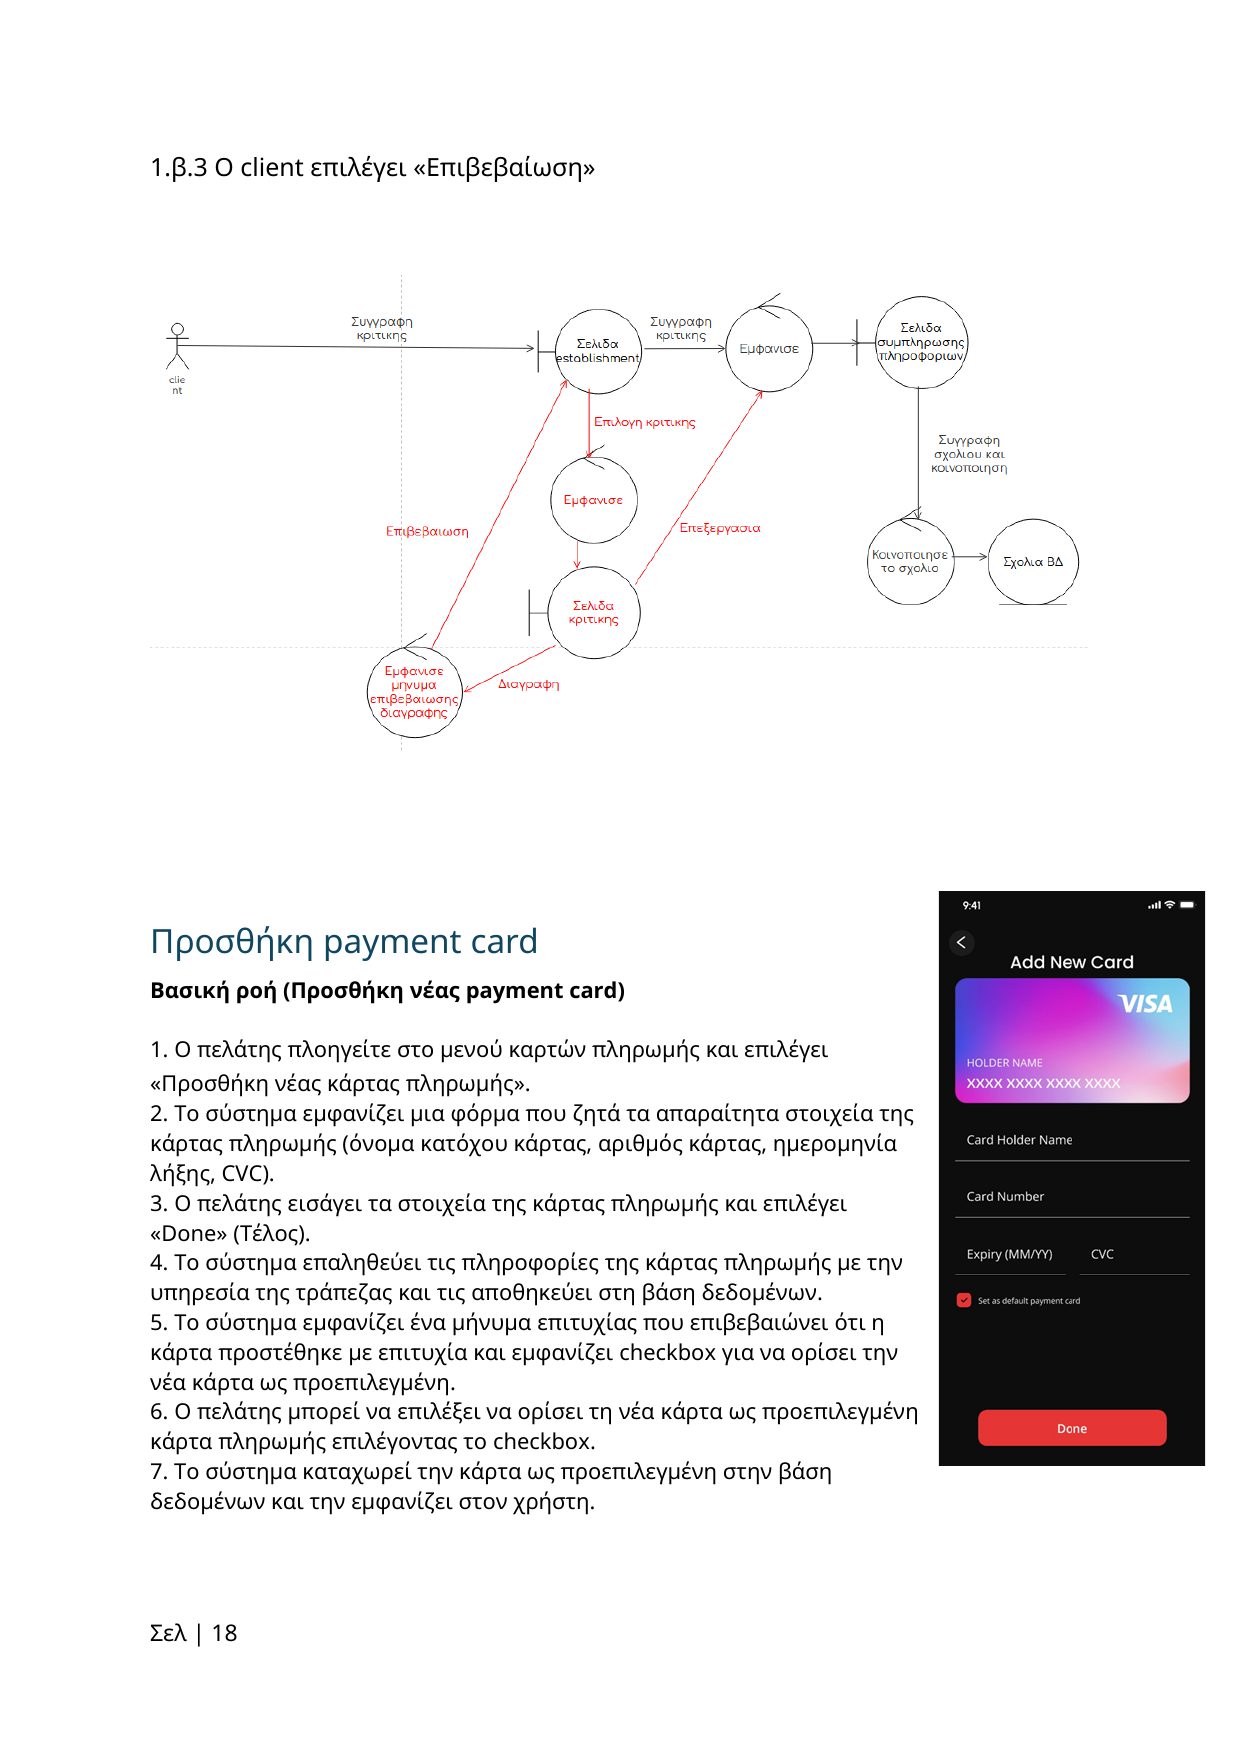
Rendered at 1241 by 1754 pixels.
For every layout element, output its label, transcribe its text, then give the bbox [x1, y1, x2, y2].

text 2. Το σύστημα εμφανίζει μια φόρμα που ζητά τα απαραίτητα στοιχεία της κάρτας πληρωμής (όνομα κατόχου κάρτας, αριθμός κάρτας, ημερομηνία λήξης, CVC). [150, 1098, 938, 1188]
text 7. Το σύστημα καταχωρεί την κάρτα ως προεπιλεγμένη στην βάση δεδομένων και την εμφανίζει στον χρήστη. [150, 1456, 1090, 1515]
text 4. Το σύστημα επαληθεύει τις πληροφορίες της κάρτας πληρωμής με την υπηρεσία της τράπεζας και τις αποθηκεύει στη βάση δεδομένων. [150, 1247, 938, 1307]
text 3. Ο πελάτης εισάγει τα στοιχεία της κάρτας πληρωμής και επιλέγει «Done» (Τέλος). [150, 1188, 938, 1247]
text 1. Ο πελάτης πλοηγείτε στο μενού καρτών πληρωμής και επιλέγει «Προσθήκη νέας κάρτας πληρωμής». [150, 1034, 938, 1098]
subtitle Προσθήκη payment card [150, 918, 938, 963]
text Βασική ροή (Προσθήκη νέας payment card) [150, 975, 938, 1005]
text 6. Ο πελάτης μπορεί να επιλέξει να ορίσει τη νέα κάρτα ως προεπιλεγμένη κάρτα πληρωμής επιλέγοντας το checkbox. [150, 1396, 938, 1456]
picture [938, 891, 1206, 1466]
text 1.β.3 Ο client επιλέγει «Επιβεβαίωση» [150, 150, 1090, 184]
picture [150, 275, 1091, 752]
text 5. Το σύστημα εμφανίζει ένα μήνυμα επιτυχίας που επιβεβαιώνει ότι η κάρτα προστέθηκε με επιτυχία και εμφανίζει checkbox για να ορίσει την νέα κάρτα ως προεπιλεγμένη. [150, 1307, 938, 1396]
